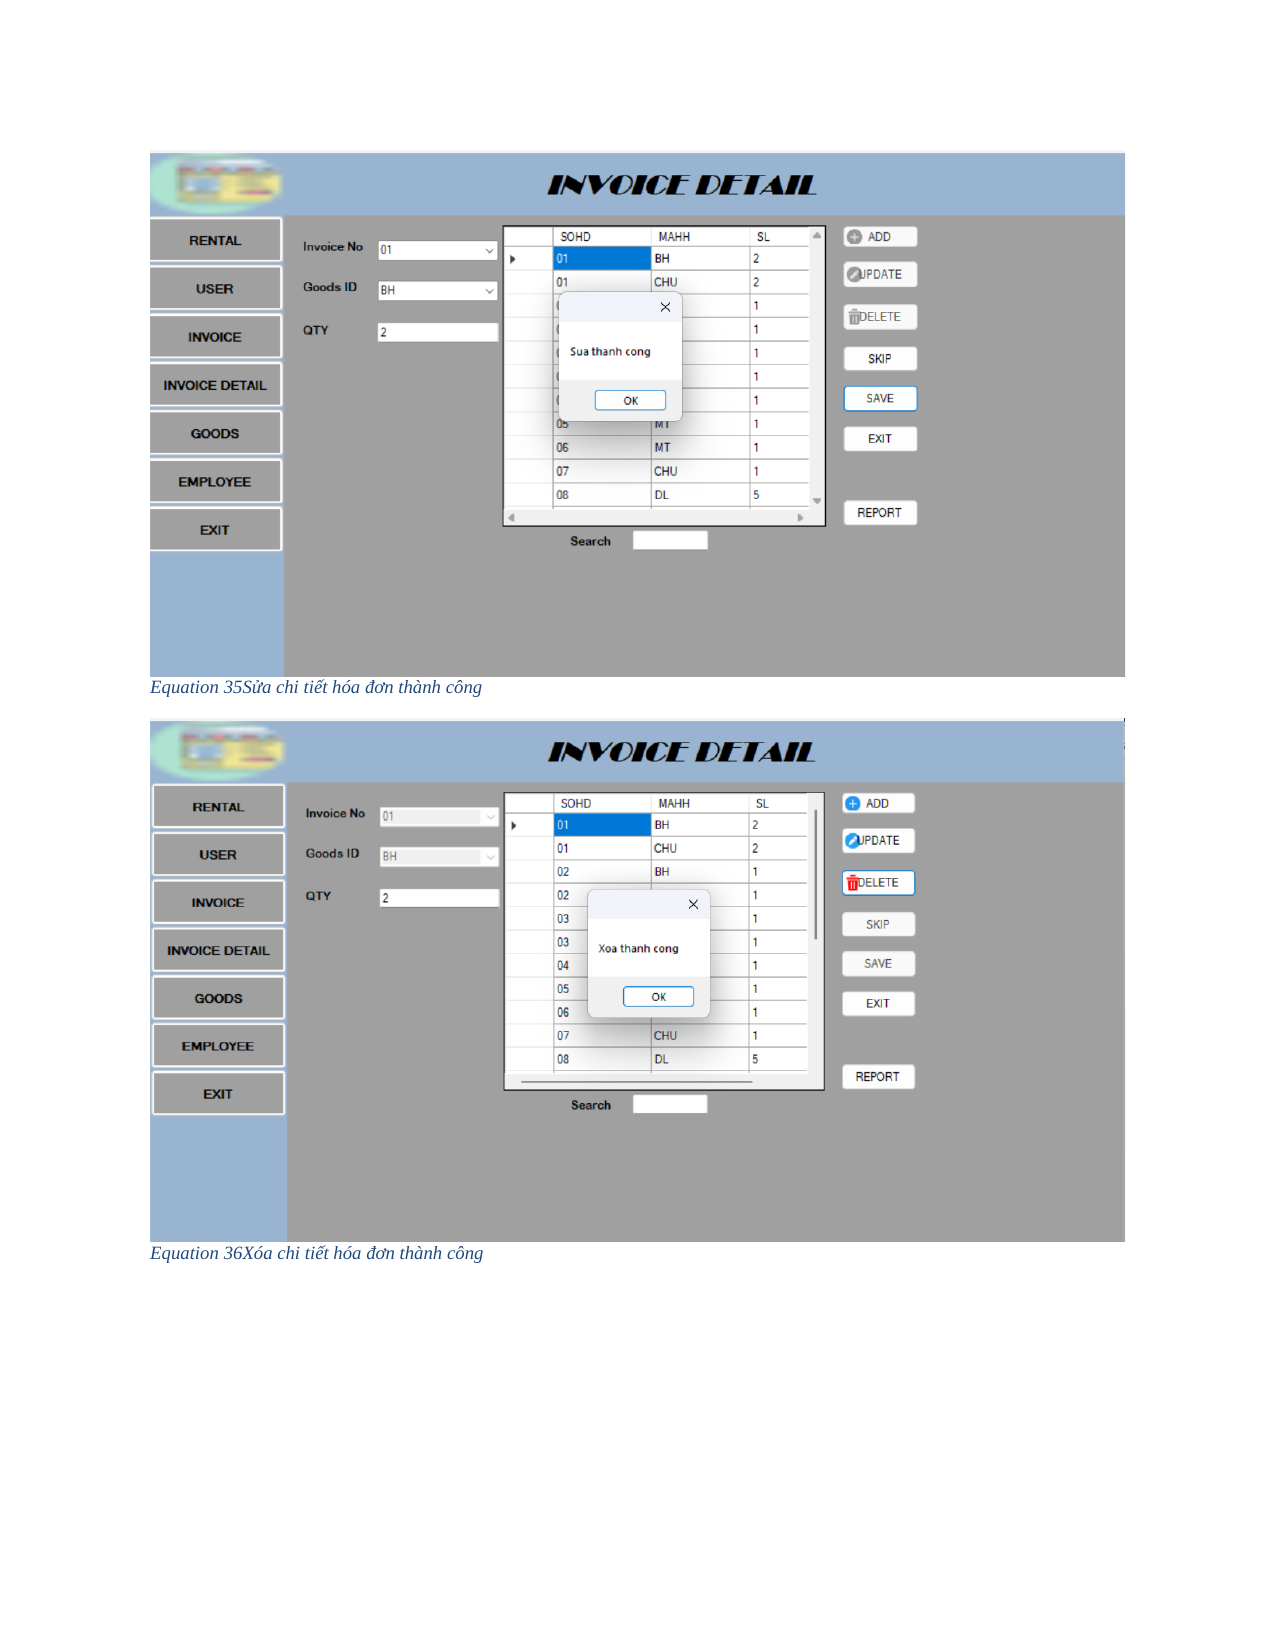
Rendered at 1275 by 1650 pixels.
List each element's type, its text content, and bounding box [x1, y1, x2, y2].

text Equation 35Sửa chi tiết hóa đơn thành công [150, 677, 1125, 698]
text Equation 36Xóa chi tiết hóa đơn thành công [150, 1242, 1125, 1263]
picture [150, 150, 1125, 677]
picture [150, 718, 1125, 1242]
